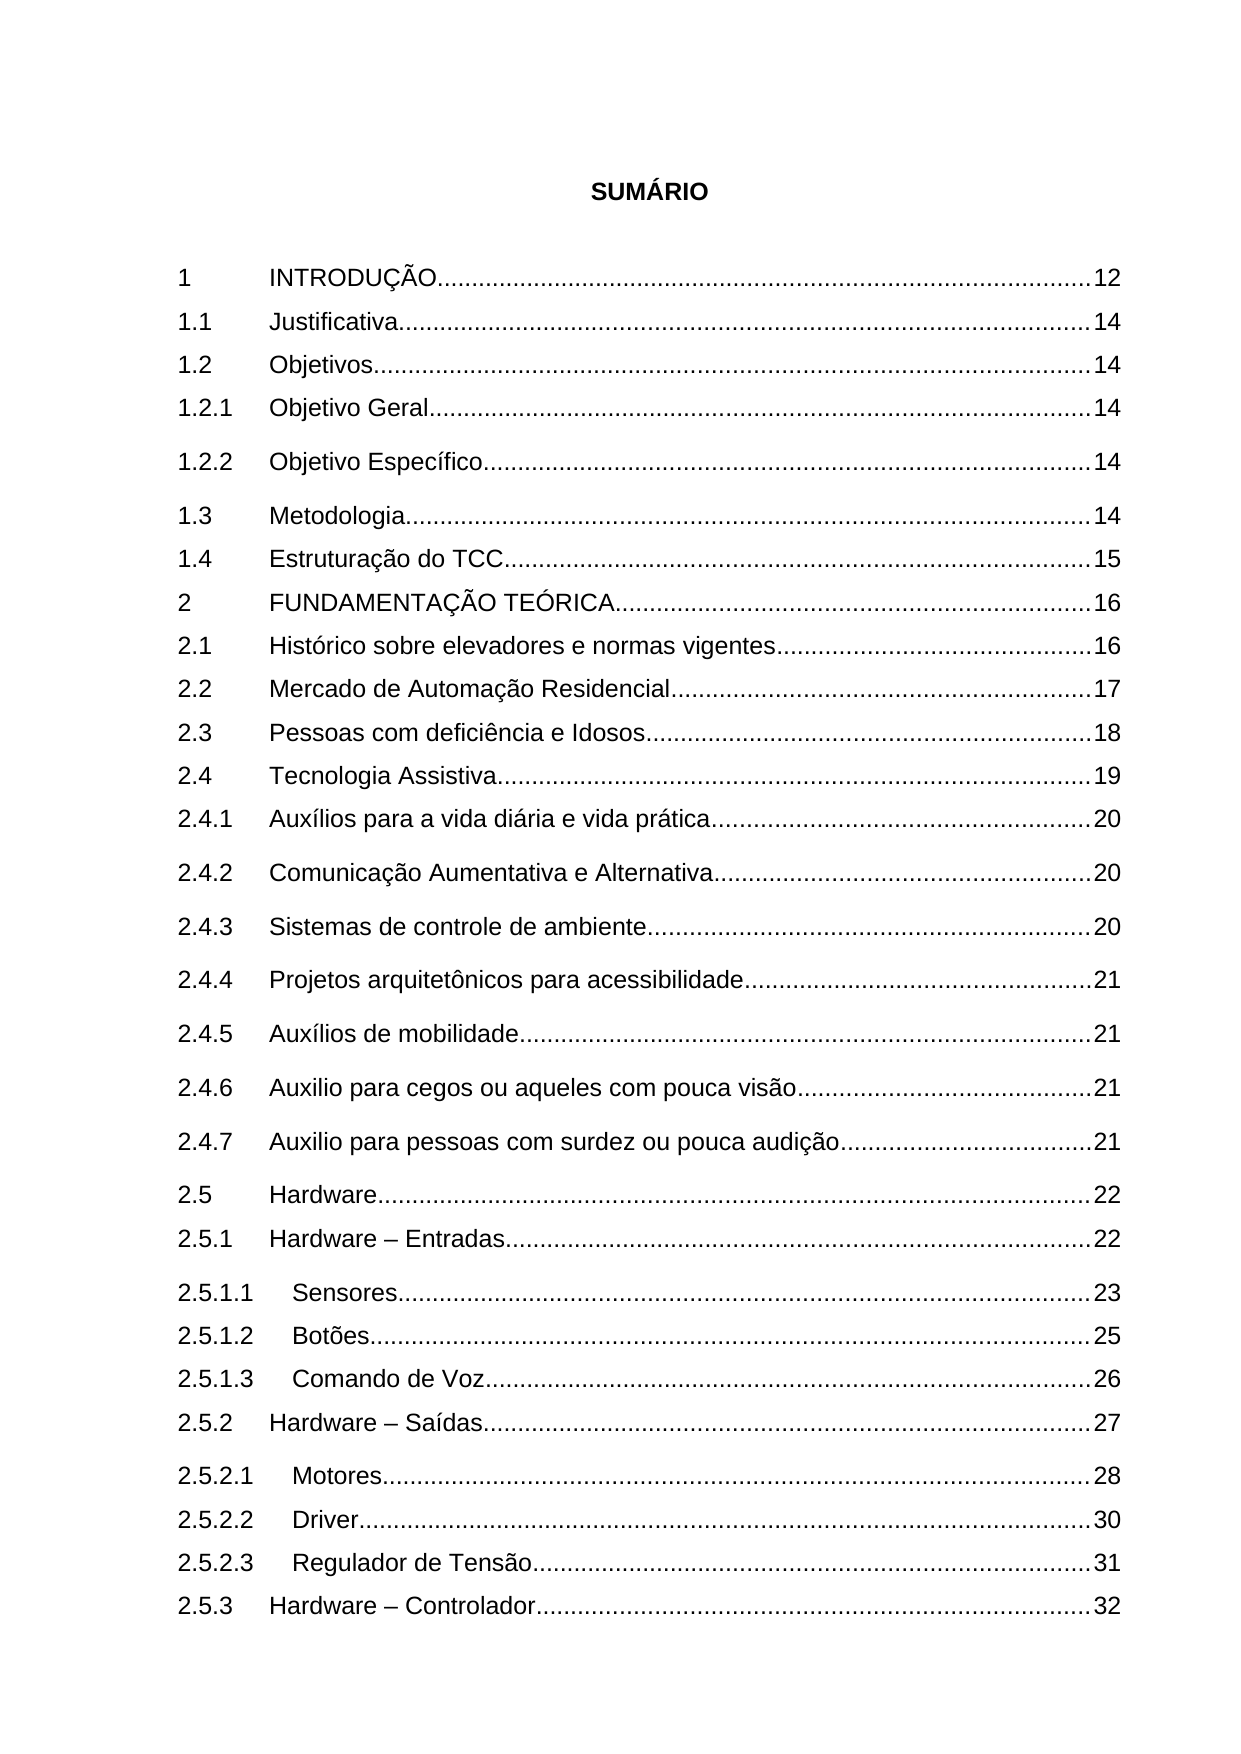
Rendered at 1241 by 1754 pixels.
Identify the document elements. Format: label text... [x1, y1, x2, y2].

text SUMÁRIO [177, 177, 1122, 206]
